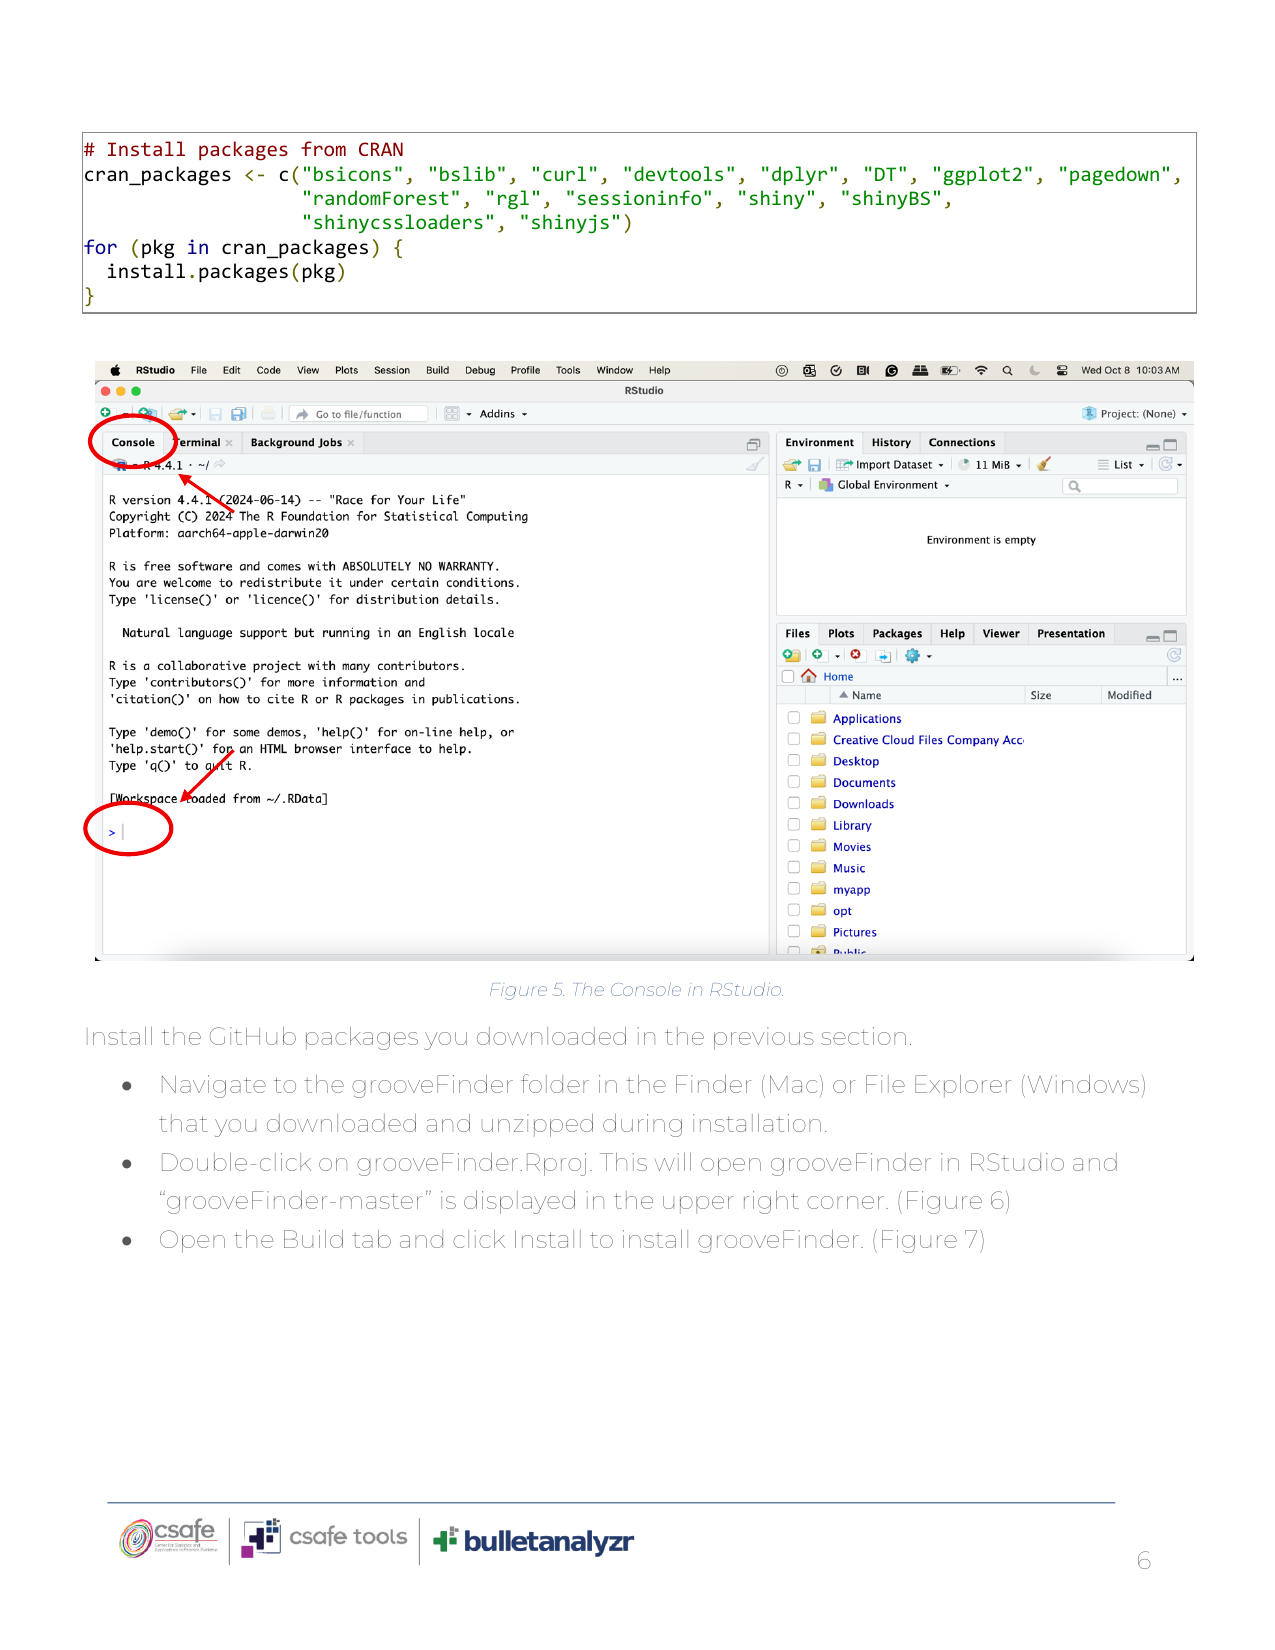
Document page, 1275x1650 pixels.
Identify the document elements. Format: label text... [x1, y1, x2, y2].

list Open the Build tab and click Install to install grooveFinder. (Figure 7) [121, 1223, 1192, 1254]
text install.packages(pkg) [83, 259, 1192, 278]
picture [95, 361, 1194, 961]
text cran_packages <- c("bsicons", "bslib", "curl", "devtools", "dplyr", "DT", "ggplot2", "pagedown", [83, 162, 1192, 186]
text # Install packages from CRAN [83, 133, 1196, 162]
picture [95, 418, 173, 464]
picture [83, 1479, 1137, 1570]
text Figure 5. The Console in RStudio. [83, 978, 1192, 1001]
text "shinycssloaders", "shinyjs") [83, 211, 1192, 235]
text for (pkg in cran_packages) { [83, 235, 1192, 259]
text "randomForest", "rgl", "sessioninfo", "shiny", "shinyBS", [83, 186, 1192, 211]
text } [83, 278, 1196, 312]
list Double-click on grooveFinder.Rproj. This will open grooveFinder in RStudio and “grooveFinder-master” is displayed in the upper right corner. (Figure 6) [121, 1146, 1192, 1216]
text Install the GitHub packages you downloaded in the previous section. [83, 1022, 1192, 1052]
picture [95, 805, 169, 852]
list Navigate to the grooveFinder folder in the Finder (Mac) or File Explorer (Windows) that you downloaded and unzipped during installation. [121, 1069, 1192, 1138]
